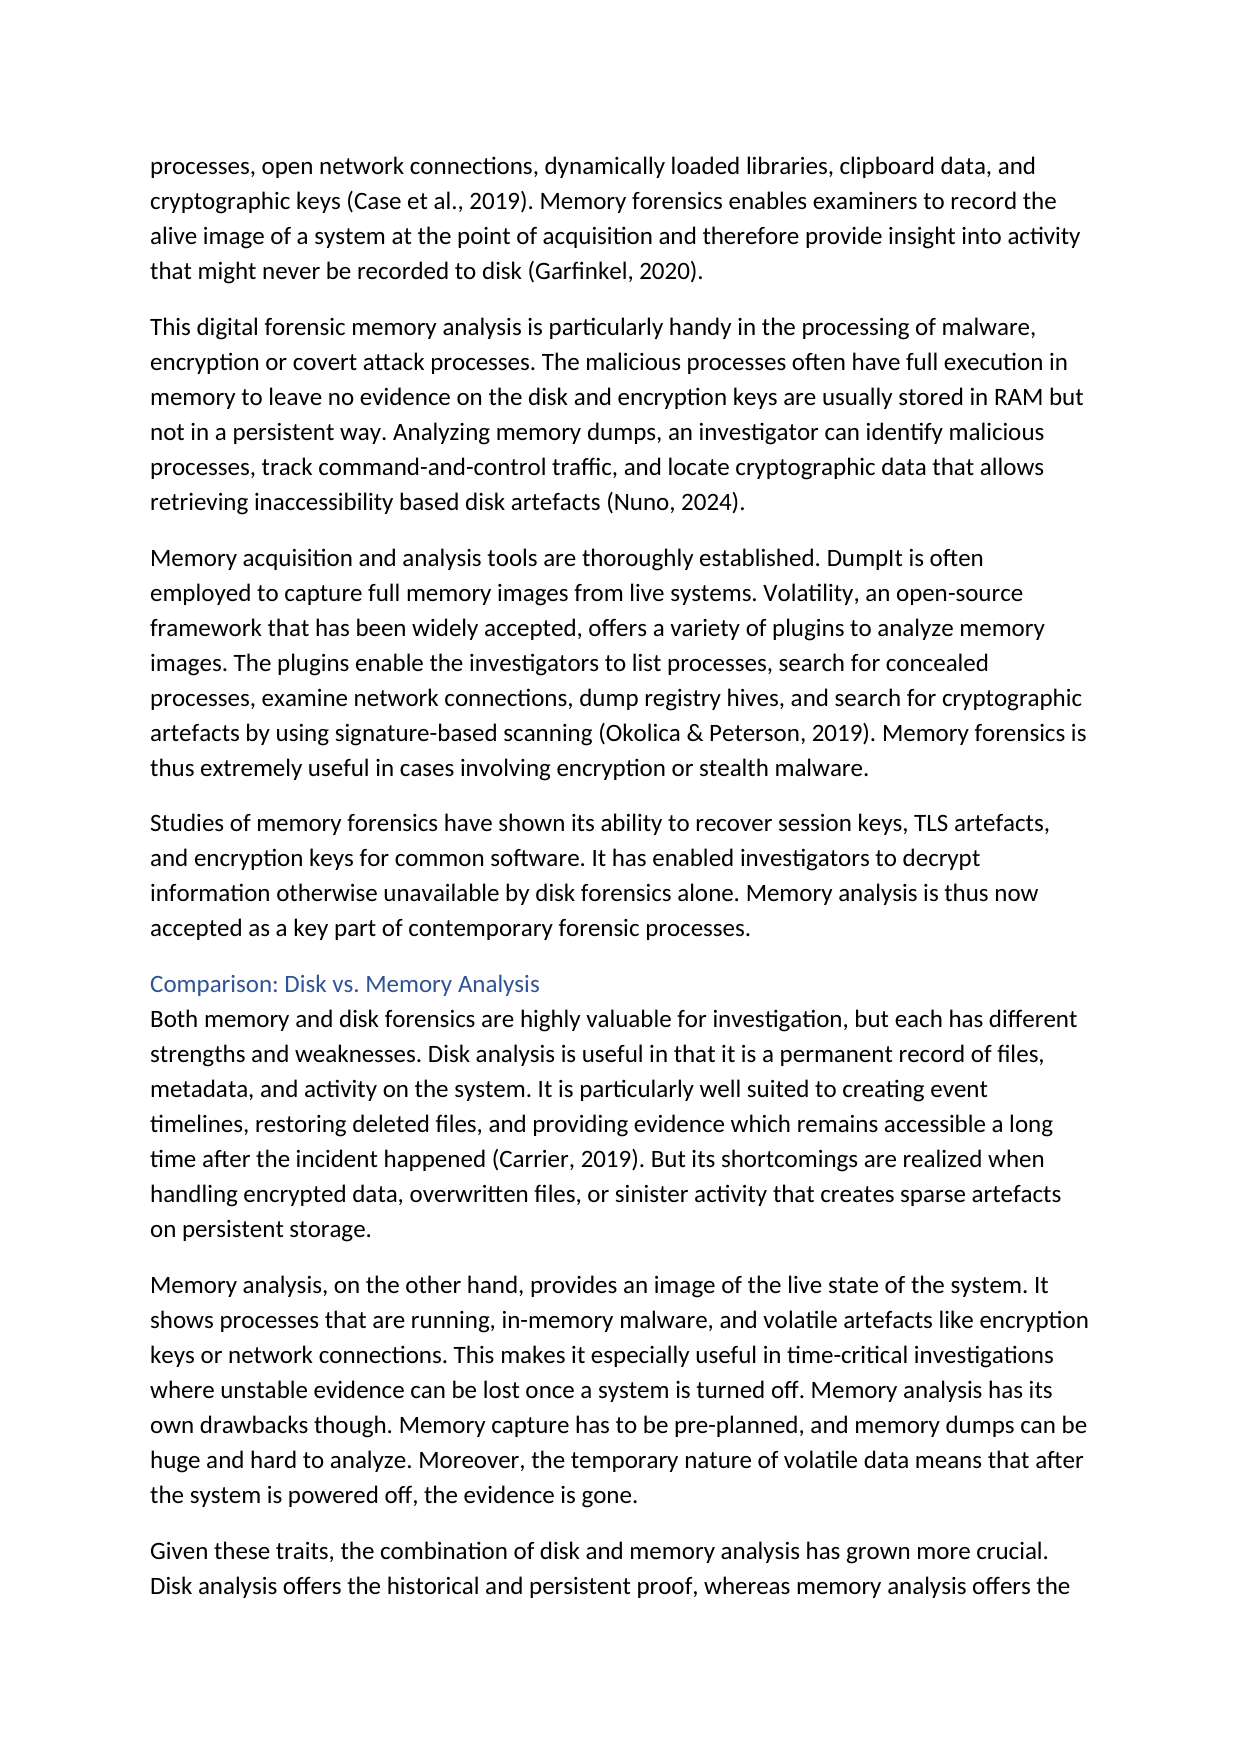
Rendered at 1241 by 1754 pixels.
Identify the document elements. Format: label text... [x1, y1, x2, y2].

text Memory analysis, on the other hand, provides an image of the live state of the system. It shows processes that are running, in-memory malware, and volatile artefacts like encryption keys or network connections. This makes it especially useful in time-critical investigations where unstable evidence can be lost once a system is turned off. Memory analysis has its own drawbacks though. Memory capture has to be pre-planned, and memory dumps can be huge and hard to analyze. Moreover, the temporary nature of volatile data means that after the system is powered off, the evidence is gone. [150, 1269, 1090, 1510]
text Memory acquisition and analysis tools are thoroughly established. DumpIt is often employed to capture full memory images from live systems. Volatility, an open-source framework that has been widely accepted, offers a variety of plugins to analyze memory images. The plugins enable the investigators to list processes, search for concealed processes, examine network connections, dump registry hives, and search for cryptographic artefacts by using signature-based scanning (Okolica & Peterson, 2019). Memory forensics is thus extremely useful in cases involving encryption or stealth malware. [150, 542, 1090, 782]
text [150, 150, 1090, 286]
text Both memory and disk forensics are highly valuable for investigation, but each has different strengths and weaknesses. Disk analysis is useful in that it is a permanent record of files, metadata, and activity on the system. It is particularly well suited to creating event timelines, restoring deleted files, and providing evidence which remains accessible a long time after the incident happened (Carrier, 2019). But its shortcomings are realized when handling encrypted data, overwritten files, or sinister activity that creates sparse artefacts on persistent storage. [150, 1003, 1090, 1244]
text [150, 1535, 1090, 1601]
text This digital forensic memory analysis is particularly handy in the processing of malware, encryption or covert attack processes. The malicious processes often have full execution in memory to leave no evidence on the disk and encryption keys are usually stored in RAM but not in a persistent way. Analyzing memory dumps, an investigator can identify malicious processes, track command-and-control traffic, and locate cryptographic data that allows retrieving inaccessibility based disk artefacts (Nuno, 2024). [150, 311, 1090, 516]
text Studies of memory forensics have shown its ability to recover session keys, TLS artefacts, and encryption keys for common software. It has enabled investigators to decrypt information otherwise unavailable by disk forensics alone. Memory analysis is thus now accepted as a key part of contemporary forensic processes. [150, 807, 1090, 943]
subtitle Comparison: Disk vs. Memory Analysis [150, 968, 1090, 999]
